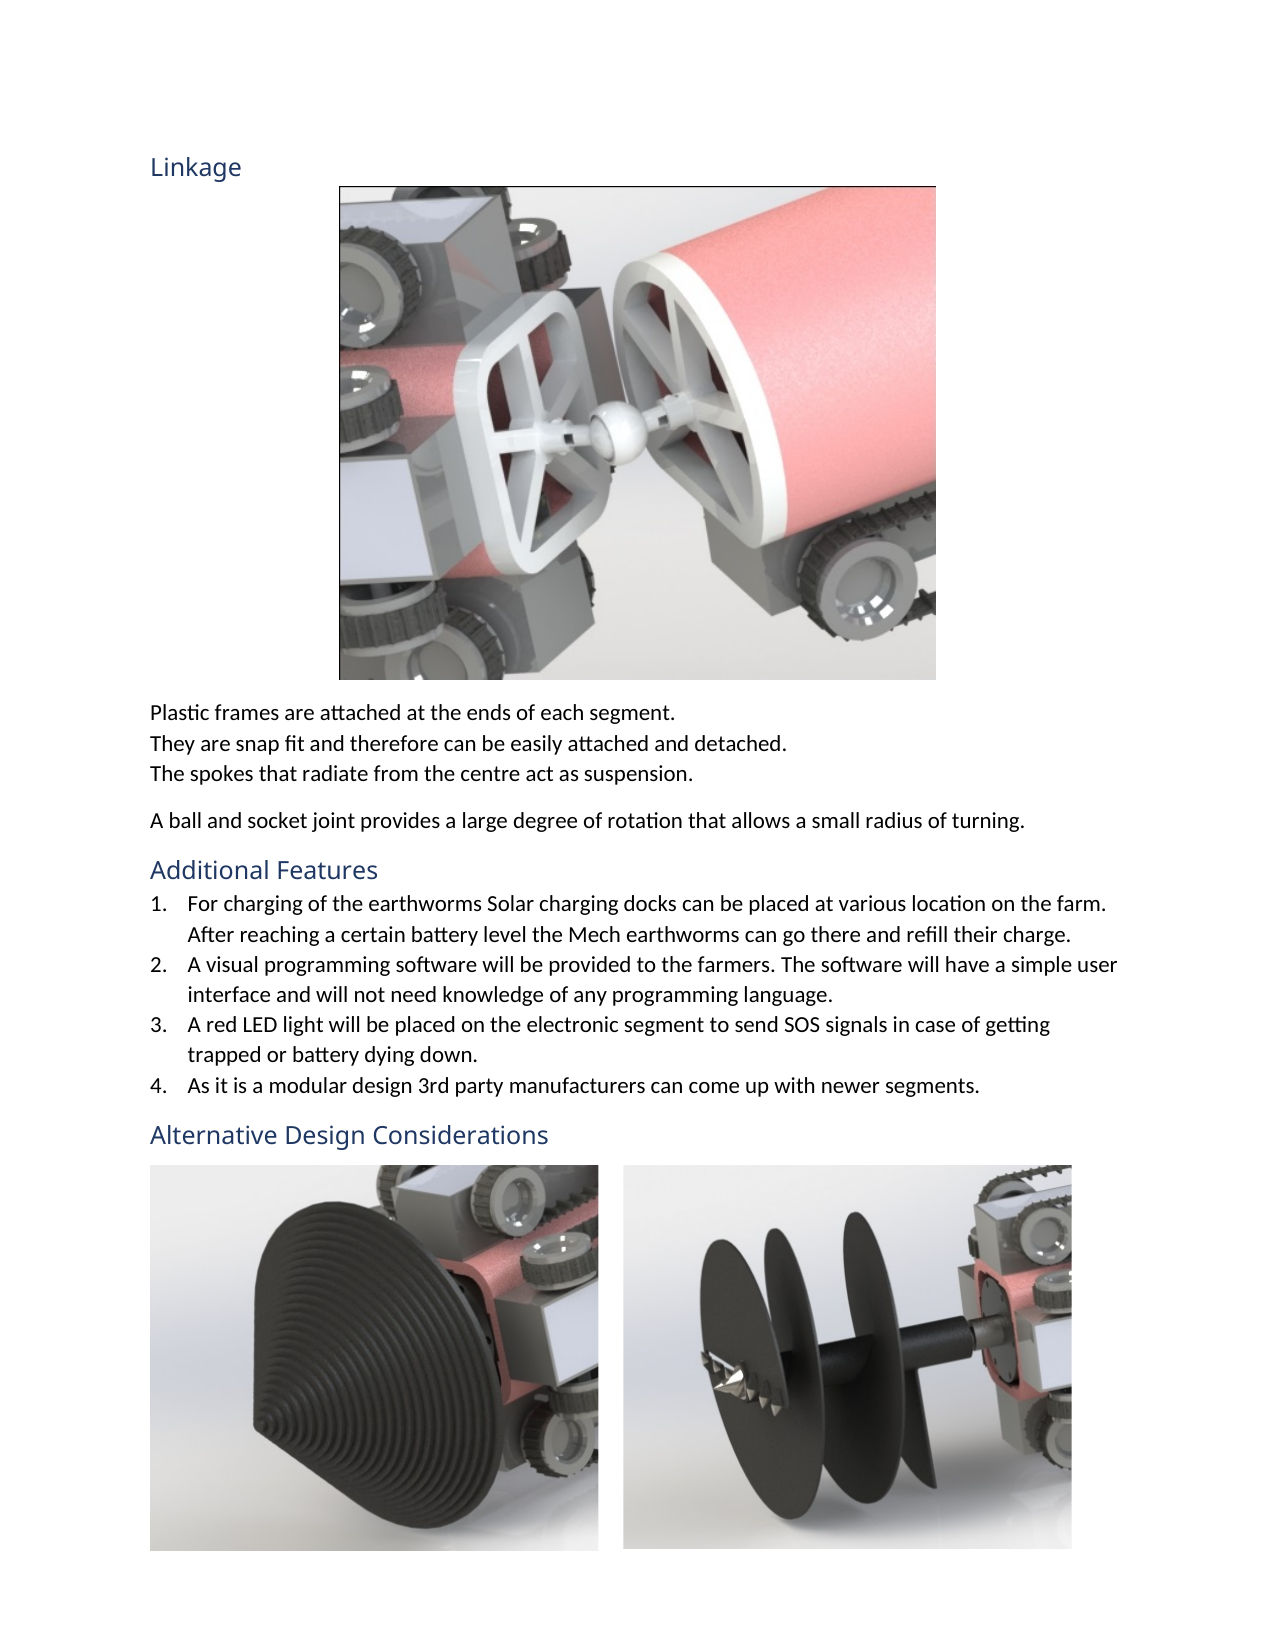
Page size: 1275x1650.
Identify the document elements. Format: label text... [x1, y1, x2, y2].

text They are snap fit and therefore can be easily attached and detached. [150, 729, 1125, 757]
text Plastic frames are attached at the ends of each segment. [150, 698, 1125, 727]
list For charging of the earthworms Solar charging docks can be placed at various location on the farm. After reaching a certain battery level the Mech earthworms can go there and refill their charge. [150, 889, 1125, 948]
text A ball and socket joint provides a large degree of rotation that allows a small radius of turning. [150, 806, 1125, 834]
list A visual programming software will be provided to the farmers. The software will have a simple user interface and will not need knowledge of any programming language. [150, 950, 1125, 1008]
subtitle Alternative Design Considerations [150, 1118, 1125, 1152]
subtitle Additional Features [150, 853, 1125, 887]
list A red LED light will be placed on the electronic segment to send SOS signals in case of getting trapped or battery dying down. [150, 1010, 1125, 1068]
text The spokes that radiate from the centre act as suspension. [150, 759, 1125, 787]
list As it is a modular design 3rd party manufacturers can come up with newer segments. [150, 1071, 1125, 1099]
picture [150, 1165, 599, 1551]
picture [623, 1165, 1072, 1549]
picture [339, 186, 936, 680]
subtitle Linkage [150, 150, 1125, 184]
